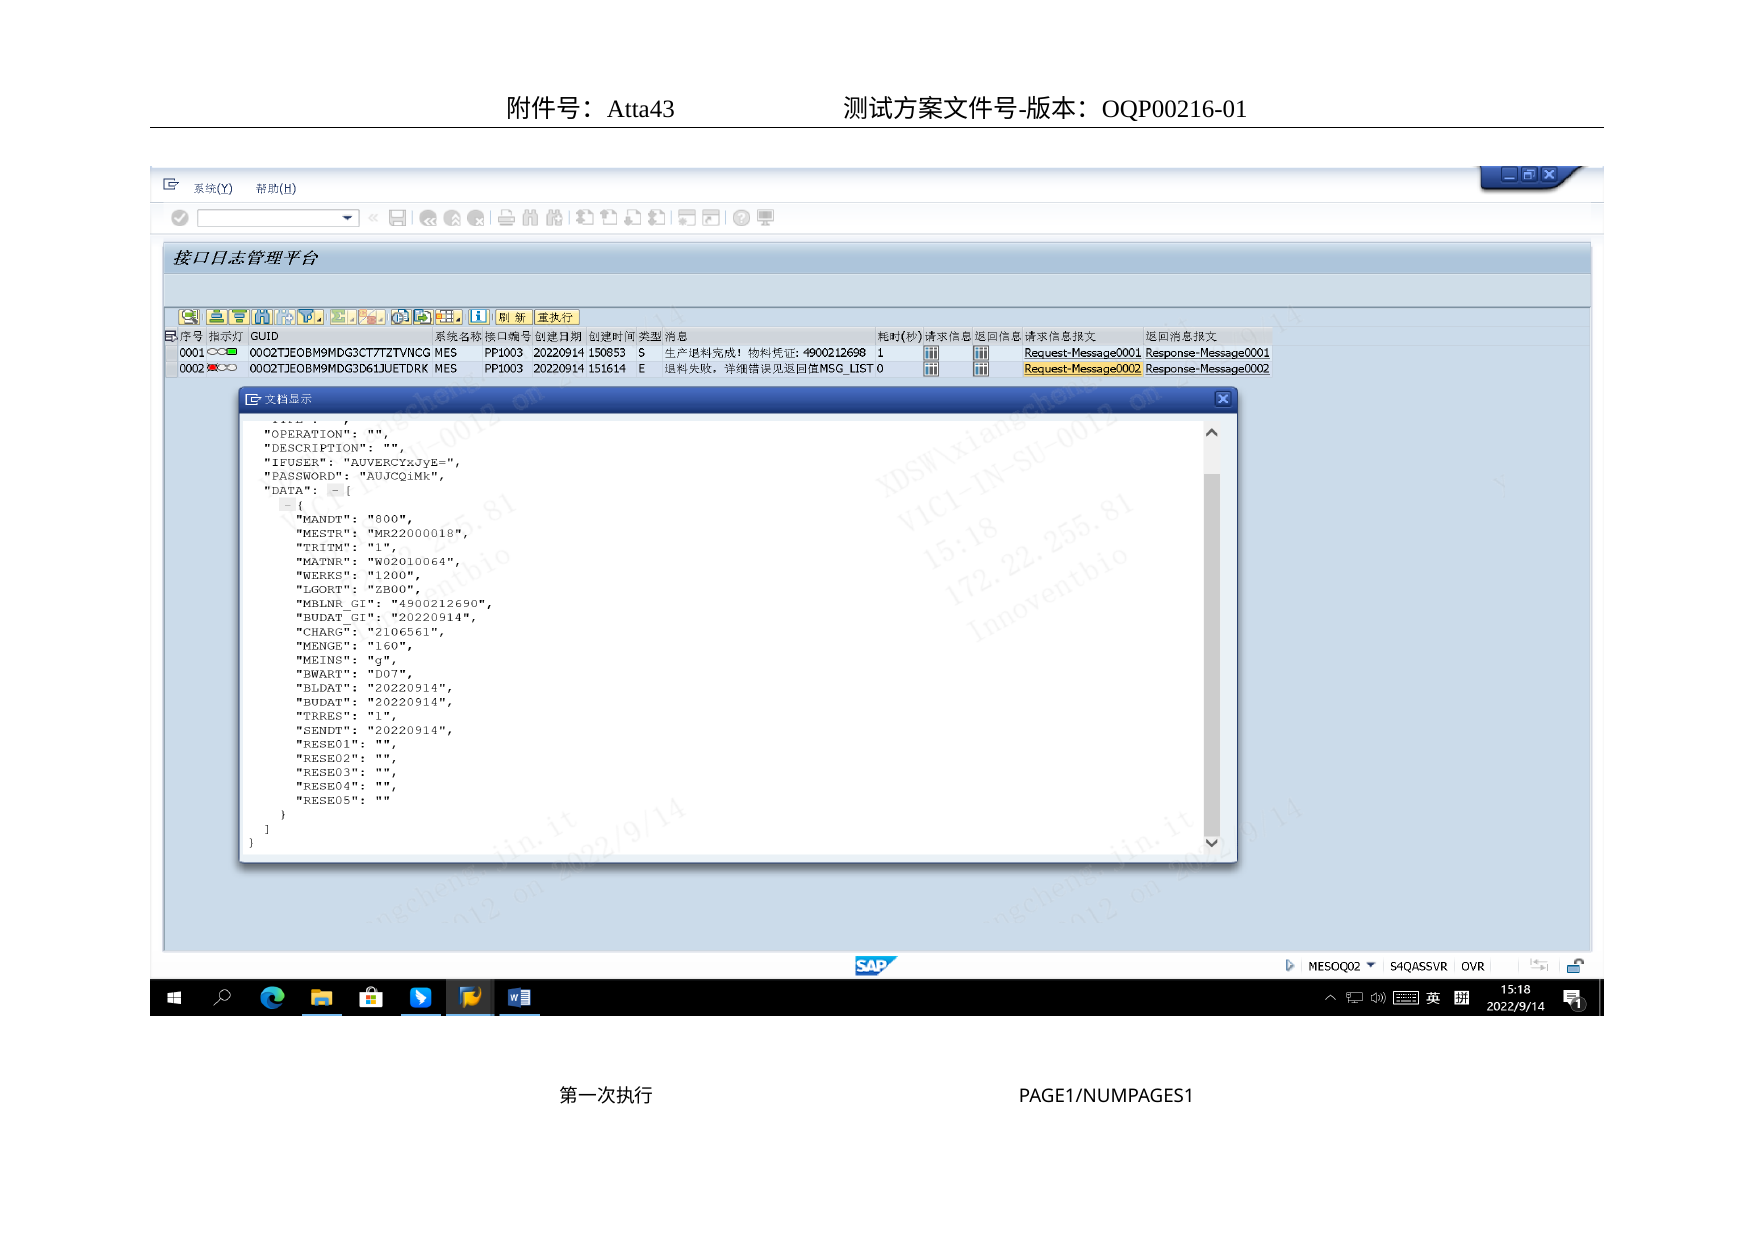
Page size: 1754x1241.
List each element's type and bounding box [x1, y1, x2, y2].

picture [150, 166, 1604, 1016]
